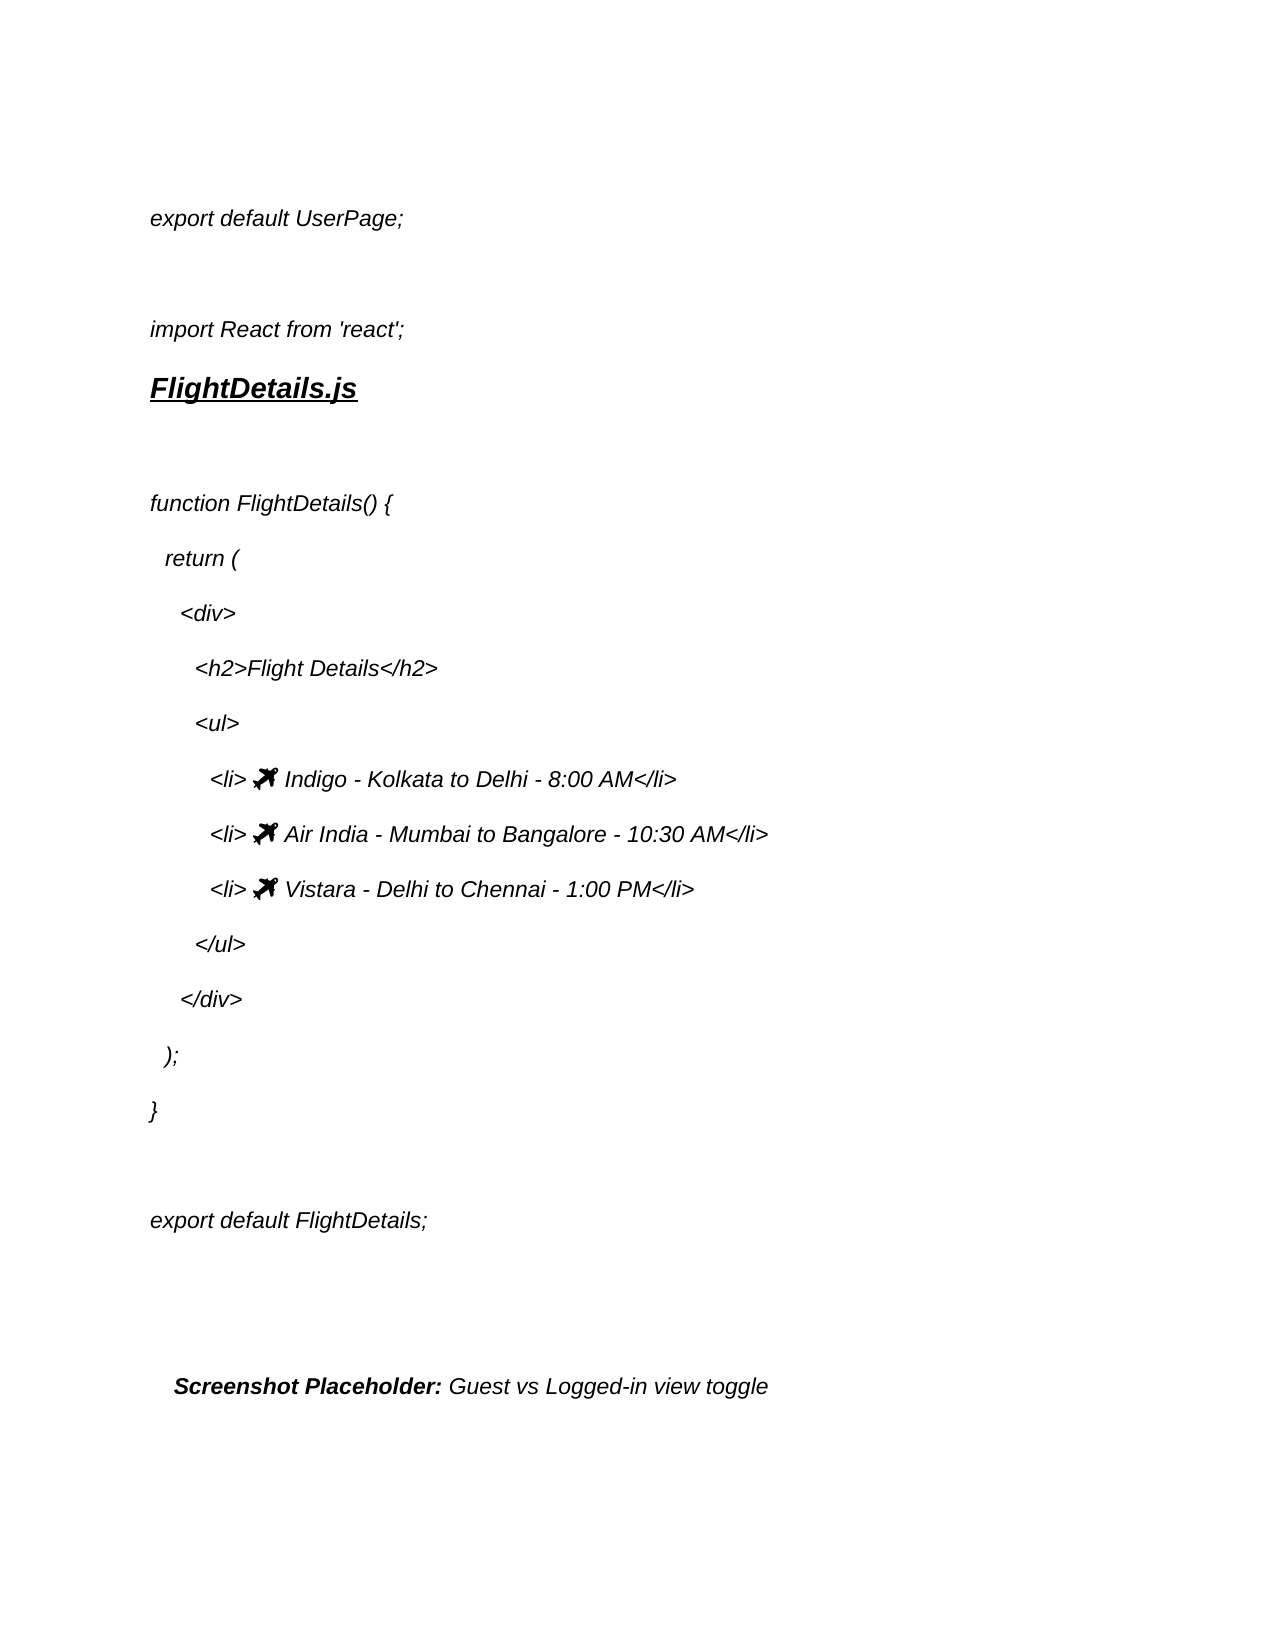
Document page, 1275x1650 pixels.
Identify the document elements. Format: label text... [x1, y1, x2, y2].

text export default FlightDetails; [150, 1207, 1125, 1234]
text ); [150, 1042, 1125, 1068]
text return ( [150, 545, 1125, 571]
text } [150, 1097, 1125, 1123]
text <li>✈️ Indigo - Kolkata to Delhi - 8:00 AM</li> [150, 766, 1125, 792]
text <ul> [150, 710, 1125, 737]
text <h2>Flight Details</h2> [150, 655, 1125, 682]
text <li>✈️ Vistara - Delhi to Chennai - 1:00 PM</li> [150, 876, 1125, 902]
text <li>✈️ Air India - Mumbai to Bangalore - 10:30 AM</li> [150, 821, 1125, 847]
text function FlightDetails() { [150, 489, 1125, 516]
text FlightDetails.js [150, 371, 1125, 404]
text 📸 Screenshot Placeholder: Guest vs Logged-in view toggle [150, 1373, 1125, 1399]
text </ul> [150, 931, 1125, 958]
text export default UserPage; [150, 205, 1125, 232]
text </div> [150, 986, 1125, 1013]
text <div> [150, 600, 1125, 626]
text import React from 'react'; [150, 316, 1125, 342]
